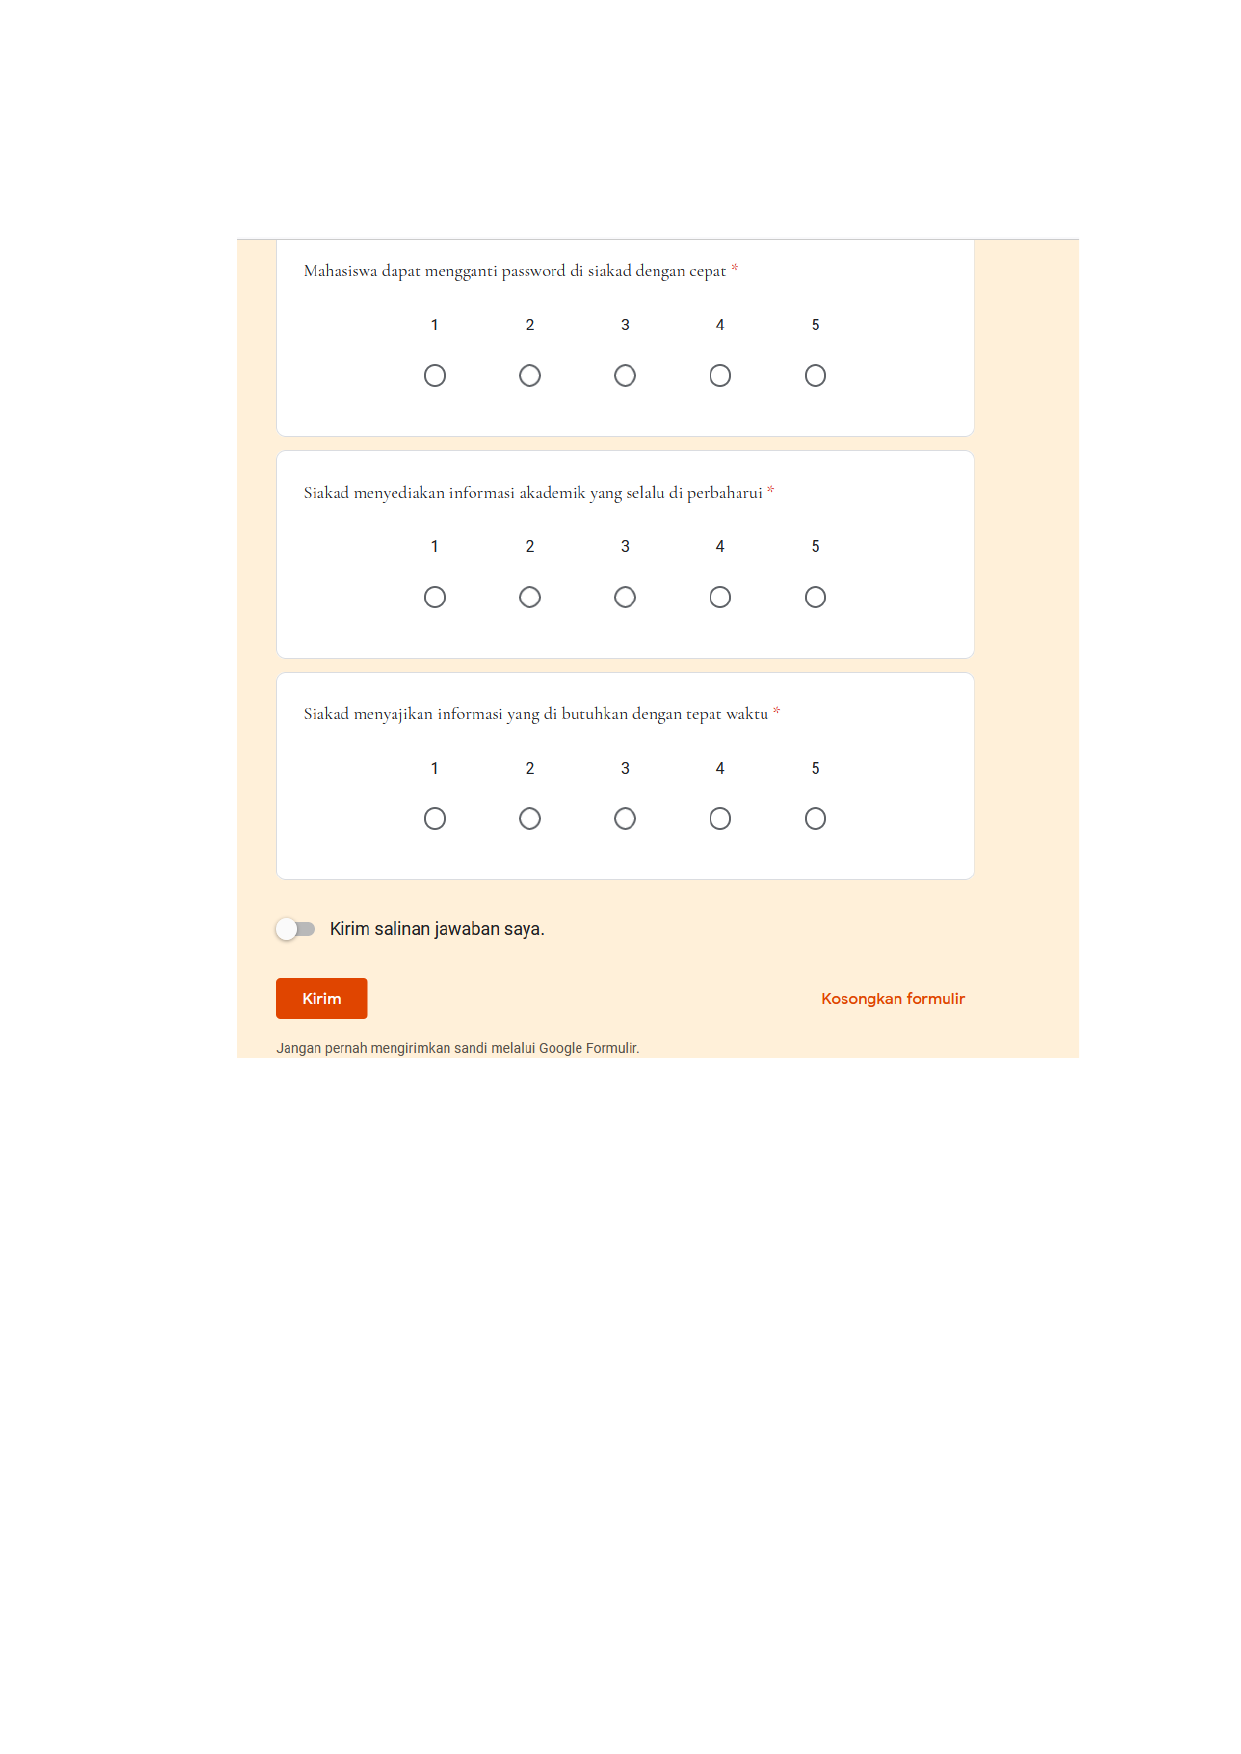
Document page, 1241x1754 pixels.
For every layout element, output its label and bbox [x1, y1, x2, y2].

picture [237, 237, 1080, 1058]
